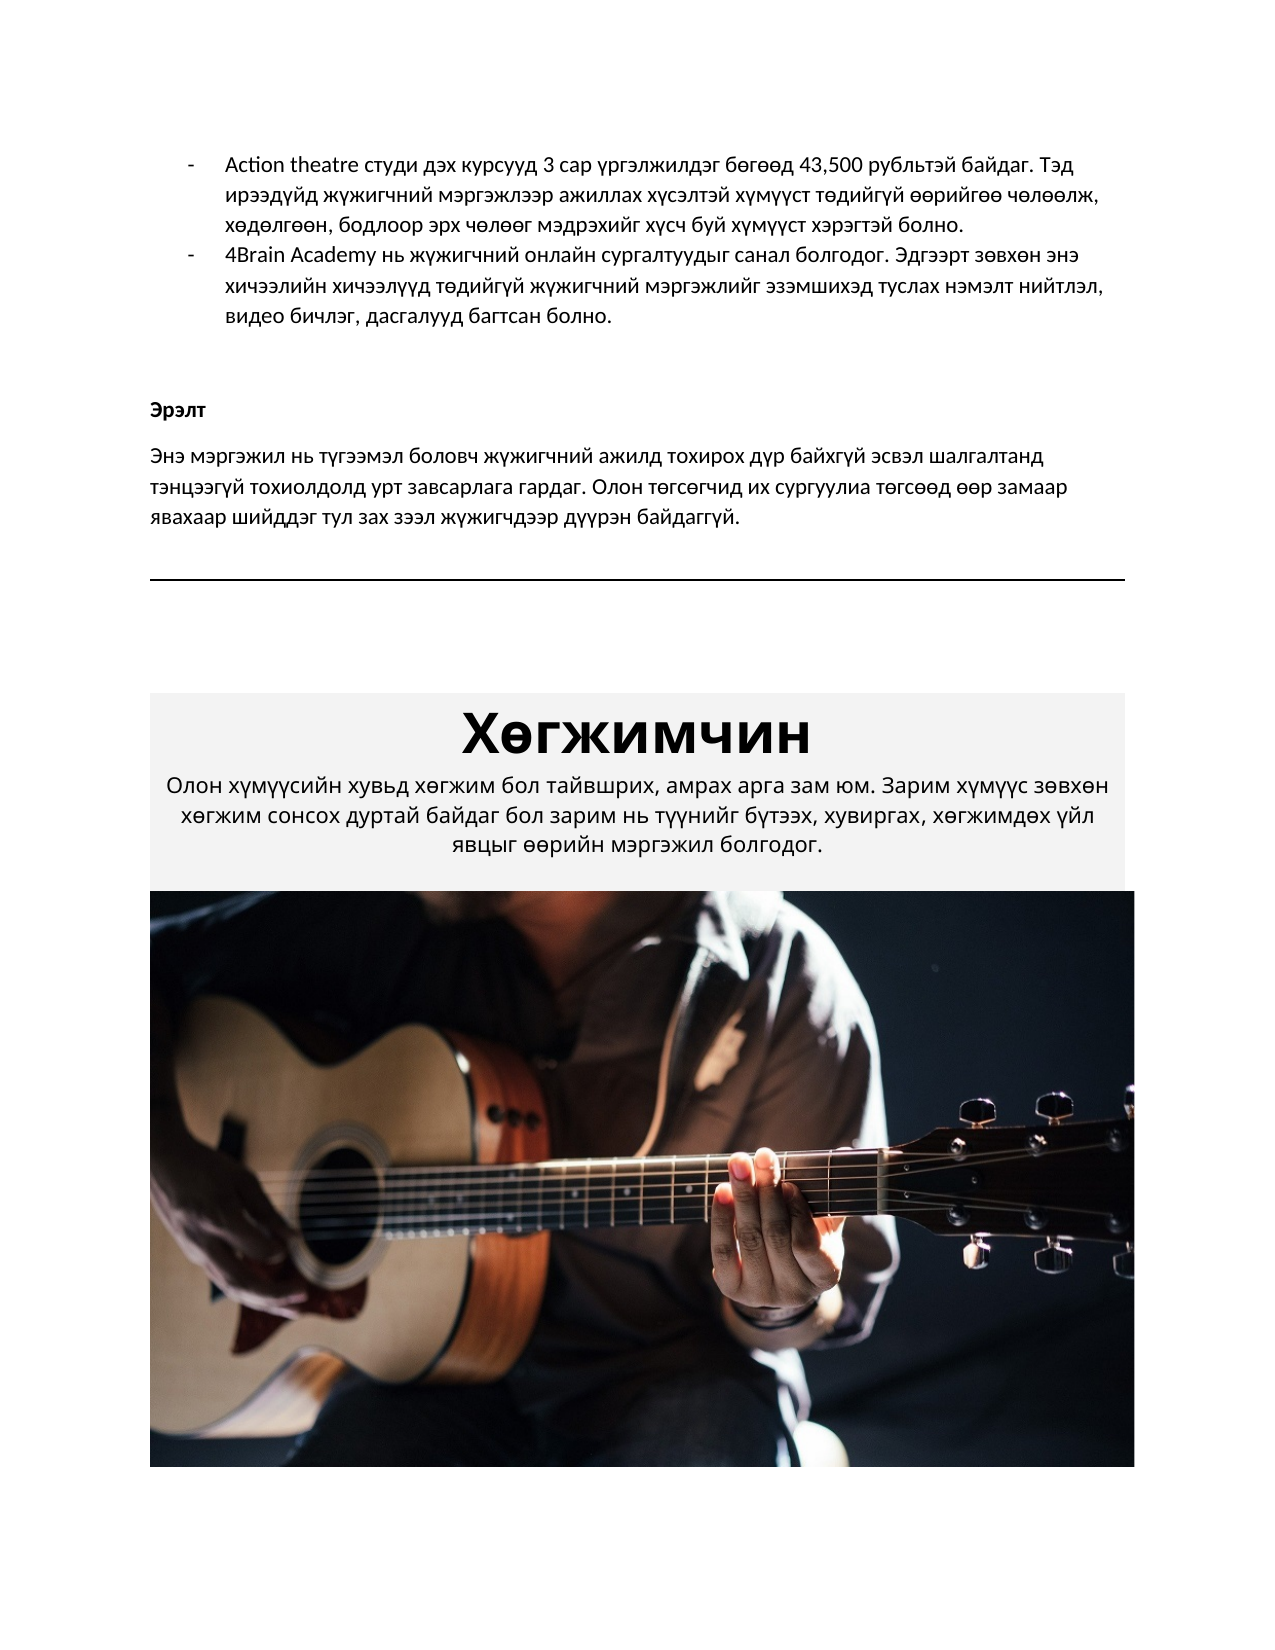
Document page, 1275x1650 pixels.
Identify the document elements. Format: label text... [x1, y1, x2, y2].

text Олон хүмүүсийн хувьд хөгжим бол тайвшрих, амрах арга зам юм. Зарим хүмүүс зөвхөн хөгжим сонсох дуртай байдаг бол зарим нь түүнийг бүтээх, хувиргах, хөгжимдөх үйл явцыг өөрийн мэргэжил болгодог. [150, 770, 1125, 859]
list Action theatre студи дэх курсууд 3 сар үргэлжилдэг бөгөөд 43,500 рубльтэй байдаг. Тэд ирээдүйд жүжигчний мэргэжлээр ажиллах хүсэлтэй хүмүүст төдийгүй өөрийгөө чөлөөлж, хөдөлгөөн, бодлоор эрх чөлөөг мэдрэхийг хүсч буй хүмүүст хэрэгтэй болно. [187, 150, 1125, 238]
text Энэ мэргэжил нь түгээмэл боловч жүжигчний ажилд тохирох дүр байхгүй эсвэл шалгалтанд тэнцээгүй тохиолдолд урт завсарлага гардаг. Олон төгсөгчид их сургуулиа төгсөөд өөр замаар явахаар шийддэг тул зах зээл жүжигчдээр дүүрэн байдаггүй. [150, 442, 1125, 530]
text Хөгжимчин [150, 693, 1125, 770]
picture [150, 891, 1135, 1467]
list 4Brain Academy нь жүжигчний онлайн сургалтуудыг санал болгодог. Эдгээрт зөвхөн энэ хичээлийн хичээлүүд төдийгүй жүжигчний мэргэжлийг эзэмшихэд туслах нэмэлт нийтлэл, видео бичлэг, дасгалууд багтсан болно. [187, 241, 1125, 329]
text Эрэлт [150, 395, 1125, 423]
